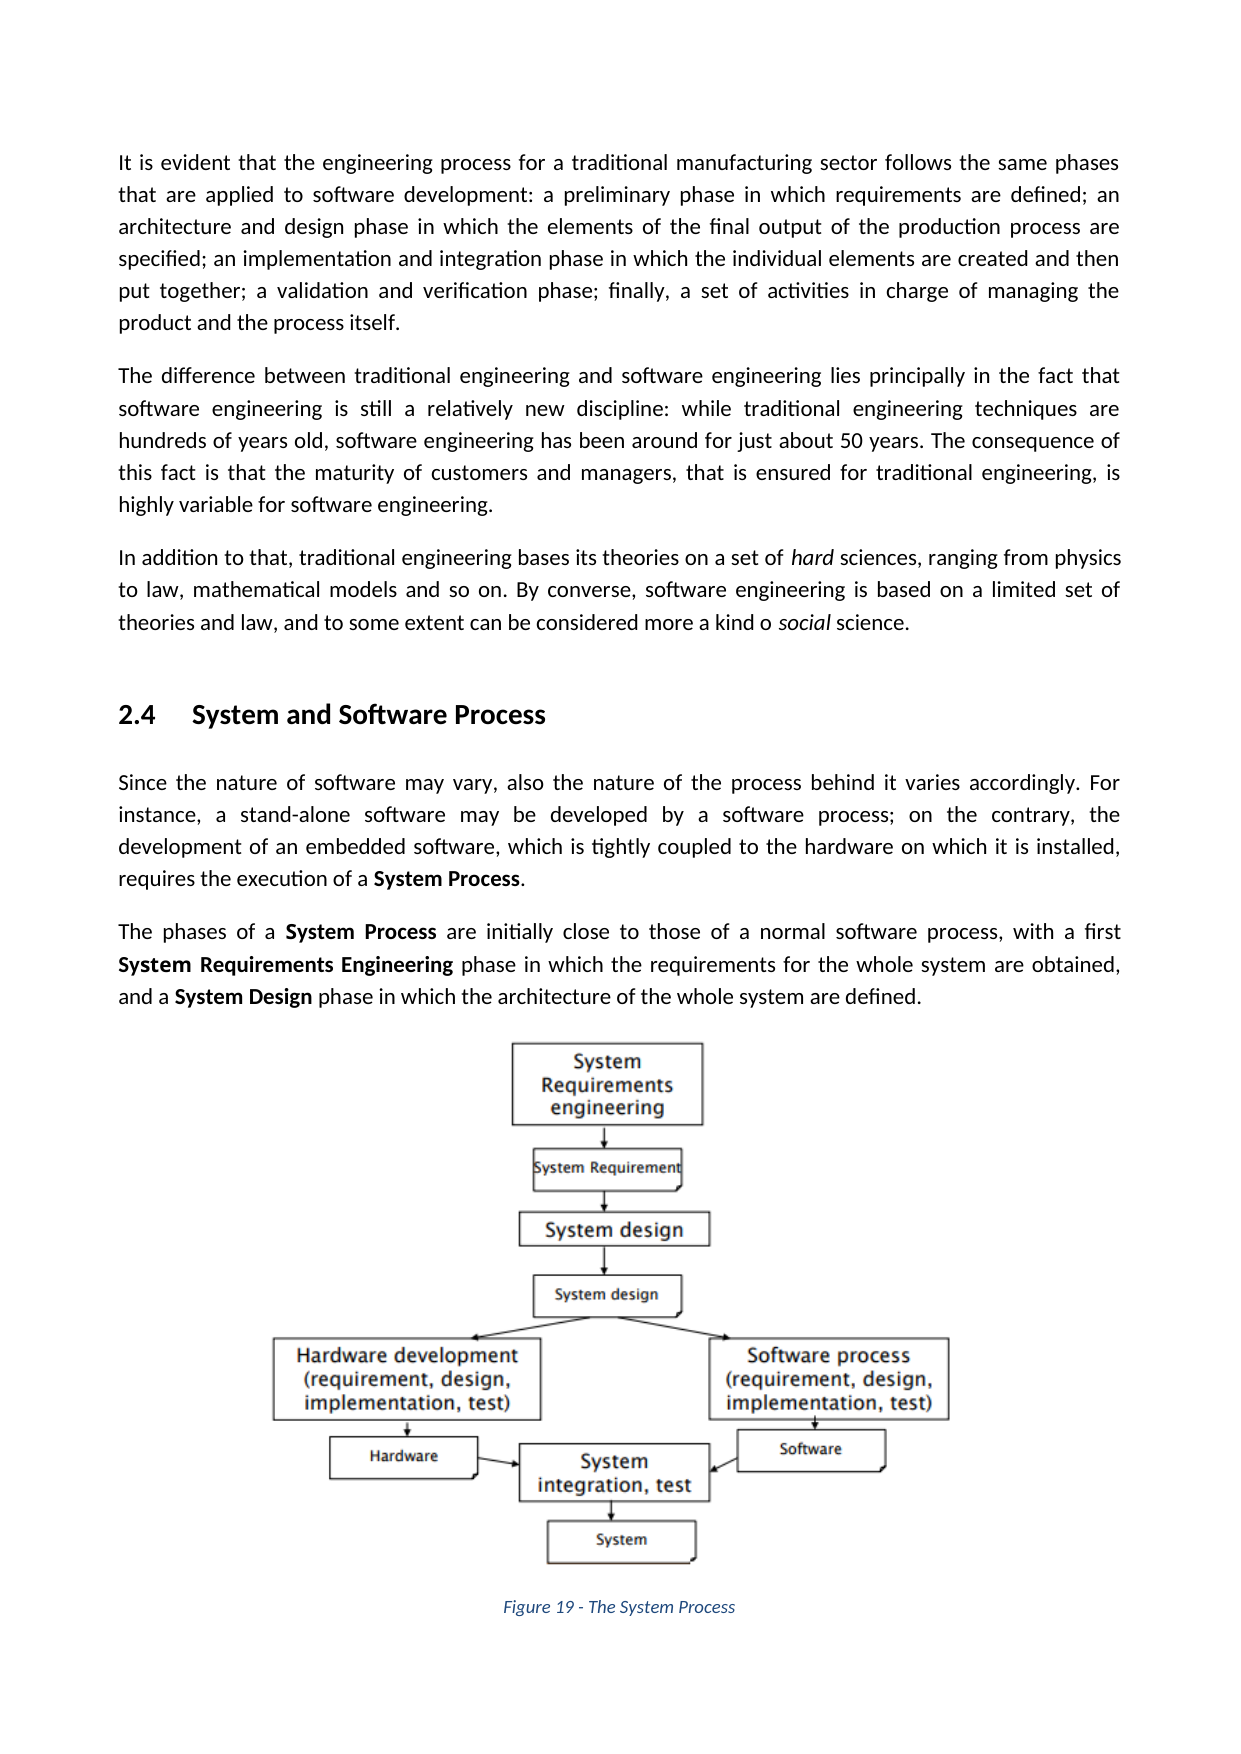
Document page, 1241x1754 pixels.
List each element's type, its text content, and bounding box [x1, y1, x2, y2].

text In addition to that, traditional engineering bases its theories on a set of hard sciences, ranging from physics to law, mathematical models and so on. By converse, software engineering is based on a limited set of theories and law, and to some extent can be considered more a kind o social science. [118, 543, 1122, 636]
text 2.4 System and Software Process [118, 696, 1122, 732]
text It is evident that the engineering process for a traditional manufacturing sector follows the same phases that are applied to software development: a preliminary phase in which requirements are defined; an architecture and design phase in which the elements of the final output of the production process are specified; an implementation and integration phase in which the individual elements are created and then put together; a validation and verification phase; finally, a set of activities in charge of managing the product and the process itself. [118, 148, 1122, 337]
text The difference between traditional engineering and software engineering lies principally in the fact that software engineering is still a relatively new discipline: while traditional engineering techniques are hundreds of years old, software engineering has been around for just about 50 years. The consequence of this fact is that the maturity of customers and managers, that is ensured for traditional engineering, is highly variable for software engineering. [118, 362, 1122, 518]
text Figure 19 - The System Process [118, 1595, 1122, 1618]
picture [222, 1035, 1018, 1570]
text The phases of a System Process are initially close to those of a normal software process, with a first System Requirements Engineering phase in which the requirements for the whole system are obtained, and a System Design phase in which the architecture of the whole system are defined. [118, 917, 1122, 1010]
text Since the nature of software may vary, also the nature of the process behind it varies accordingly. For instance, a stand-alone software may be developed by a software process; on the contrary, the development of an embedded software, which is tightly coupled to the hardware on which it is installed, requires the execution of a System Process. [118, 768, 1122, 892]
